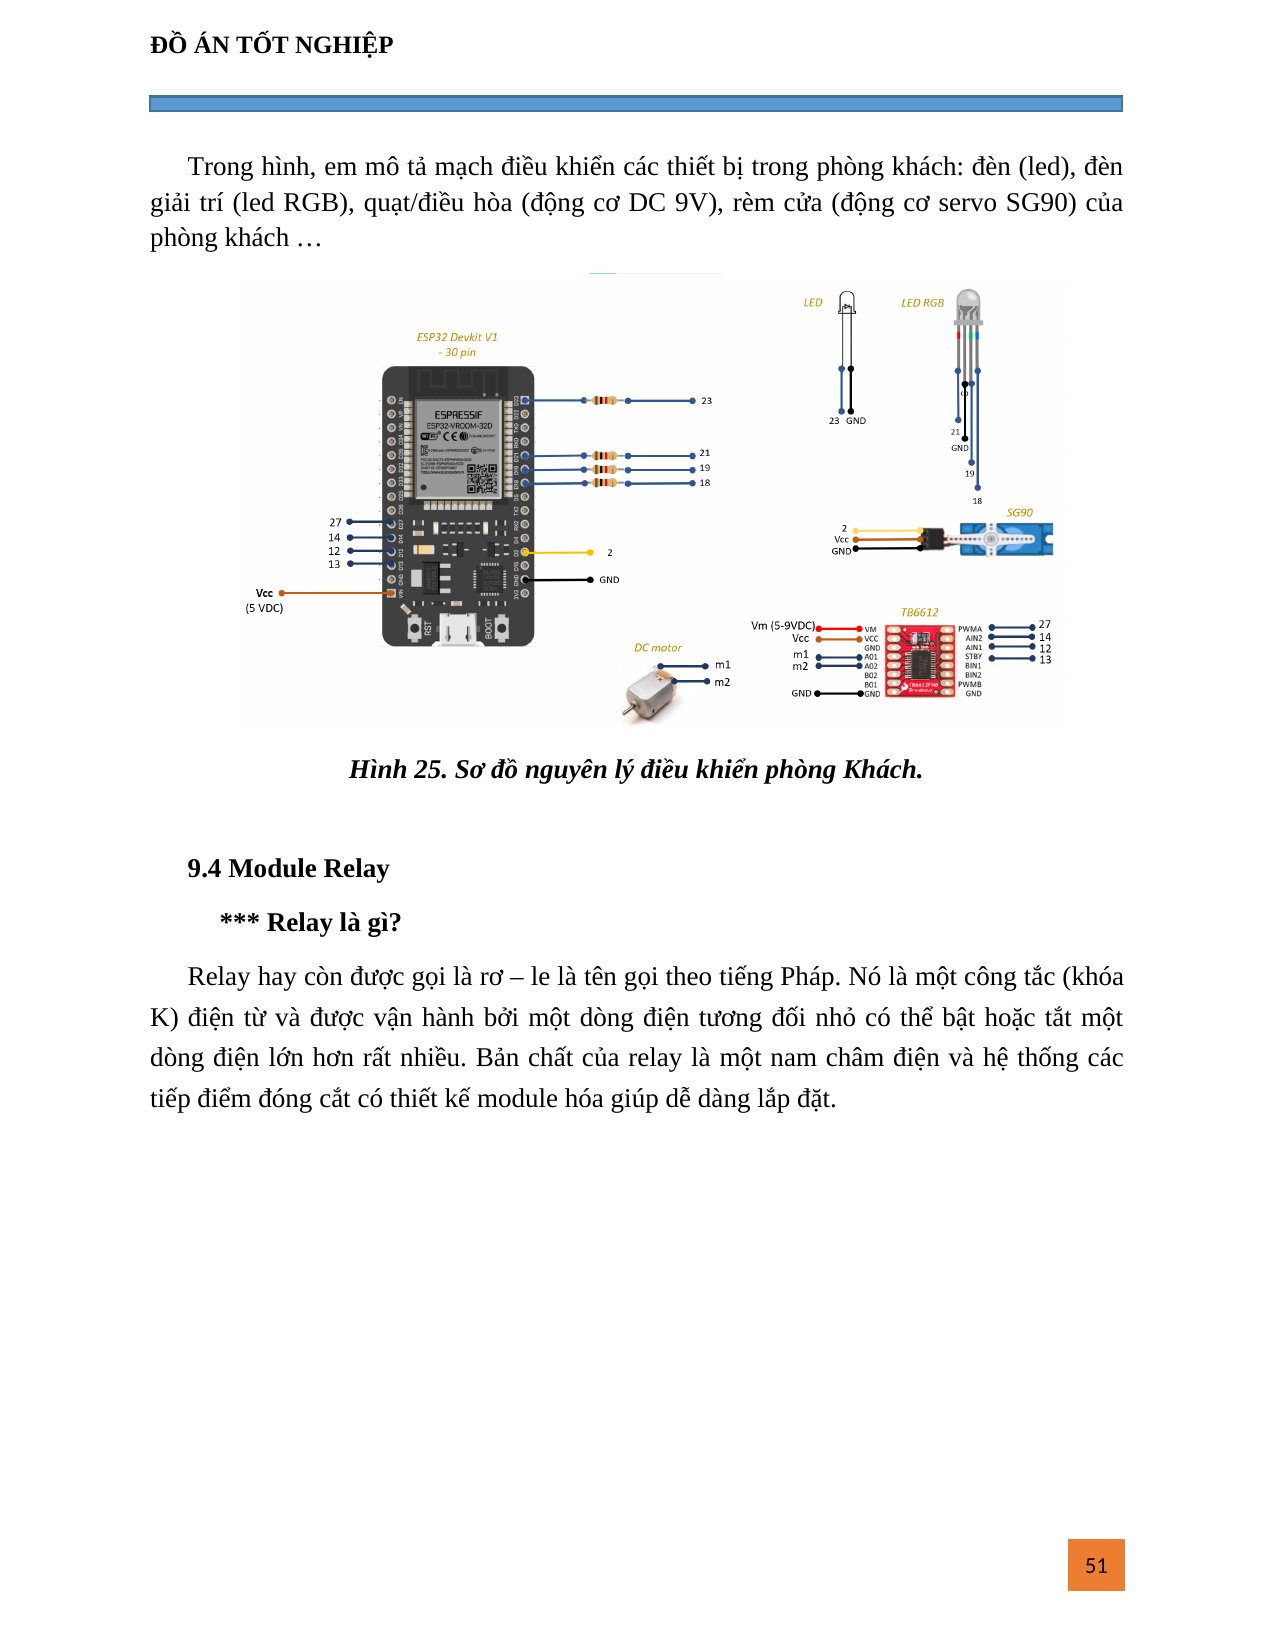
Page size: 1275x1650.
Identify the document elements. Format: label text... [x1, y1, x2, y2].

text 9.4 Module Relay [150, 852, 1125, 883]
text Hình 25. Sơ đồ nguyên lý điều khiển phòng Khách. [150, 753, 1125, 784]
text *** Relay là gì? [182, 906, 1125, 937]
text Trong hình, em mô tả mạch điều khiển các thiết bị trong phòng khách: đèn (led), đèn giải trí (led RGB), quạt/điều hòa (động cơ DC 9V), rèm cửa (động cơ servo SG90) của phòng khách … [150, 150, 1125, 253]
text Relay hay còn được gọi là rơ – le là tên gọi theo tiếng Pháp. Nó là một công tắc (khóa K) điện từ và được vận hành bởi một dòng điện tương đối nhỏ có thể bật hoặc tắt một dòng điện lớn hơn rất nhiều. Bản chất của relay là một nam châm điện và hệ thống các tiếp điểm đóng cắt có thiết kế module hóa giúp dễ dàng lắp đặt. [150, 961, 1125, 1113]
picture [235, 273, 1072, 732]
